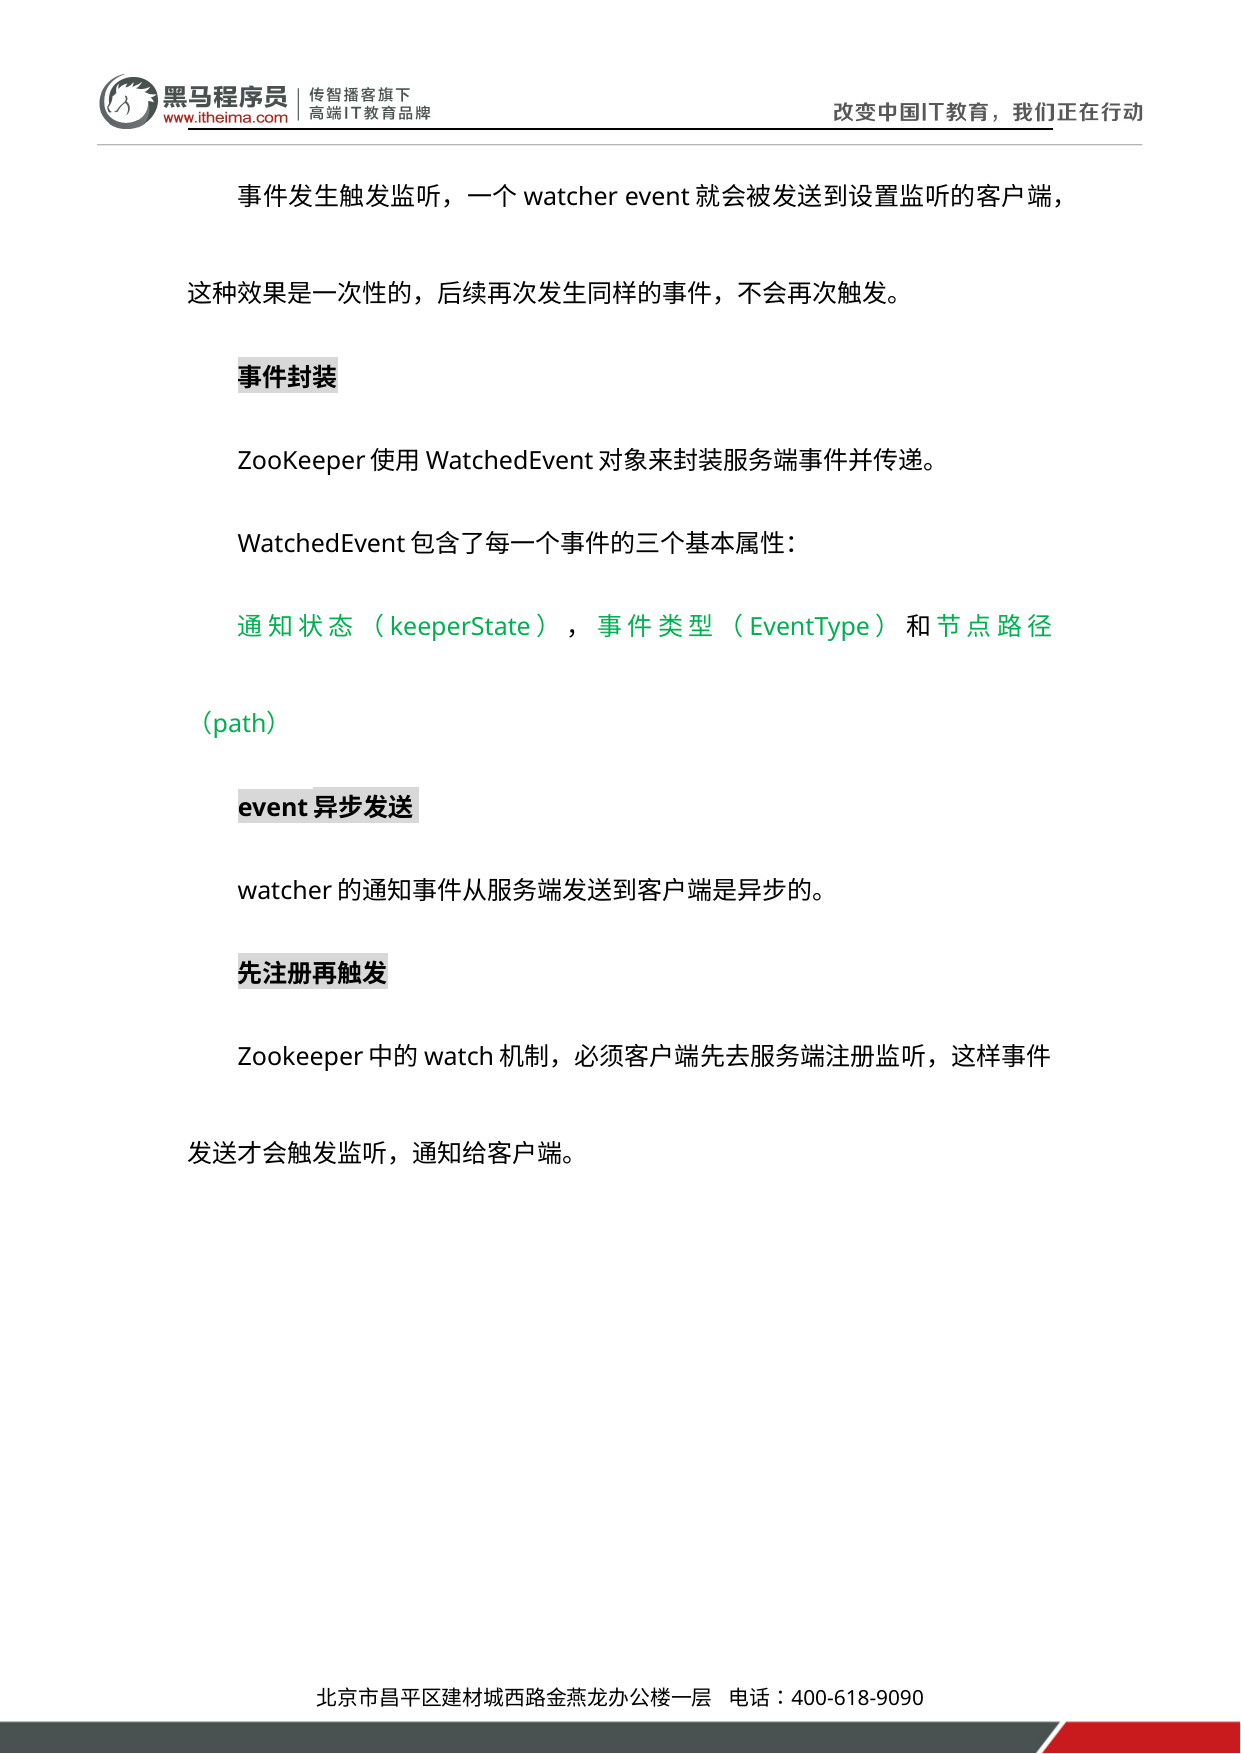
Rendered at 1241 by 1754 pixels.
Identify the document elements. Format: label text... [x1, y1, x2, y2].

picture [0, 3, 1241, 153]
text event异步发送 [187, 773, 1053, 838]
picture [0, 1662, 1241, 1753]
text 通知状态（keeperState），事件类型（EventType）和节点路径（path） [187, 592, 1053, 754]
text ZooKeeper使用WatchedEvent对象来封装服务端事件并传递。 [187, 426, 1053, 491]
text 事件发生触发监听，一个watcher event就会被发送到设置监听的客户端，这种效果是一次性的，后续再次发生同样的事件，不会再次触发。 [187, 162, 1053, 324]
text 先注册再触发 [187, 939, 1053, 1004]
text 事件封装 [187, 343, 1053, 408]
text watcher的通知事件从服务端发送到客户端是异步的。 [187, 856, 1053, 921]
text Zookeeper中的watch机制，必须客户端先去服务端注册监听，这样事件发送才会触发监听，通知给客户端。 [187, 1022, 1053, 1184]
text WatchedEvent包含了每一个事件的三个基本属性： [187, 509, 1053, 574]
